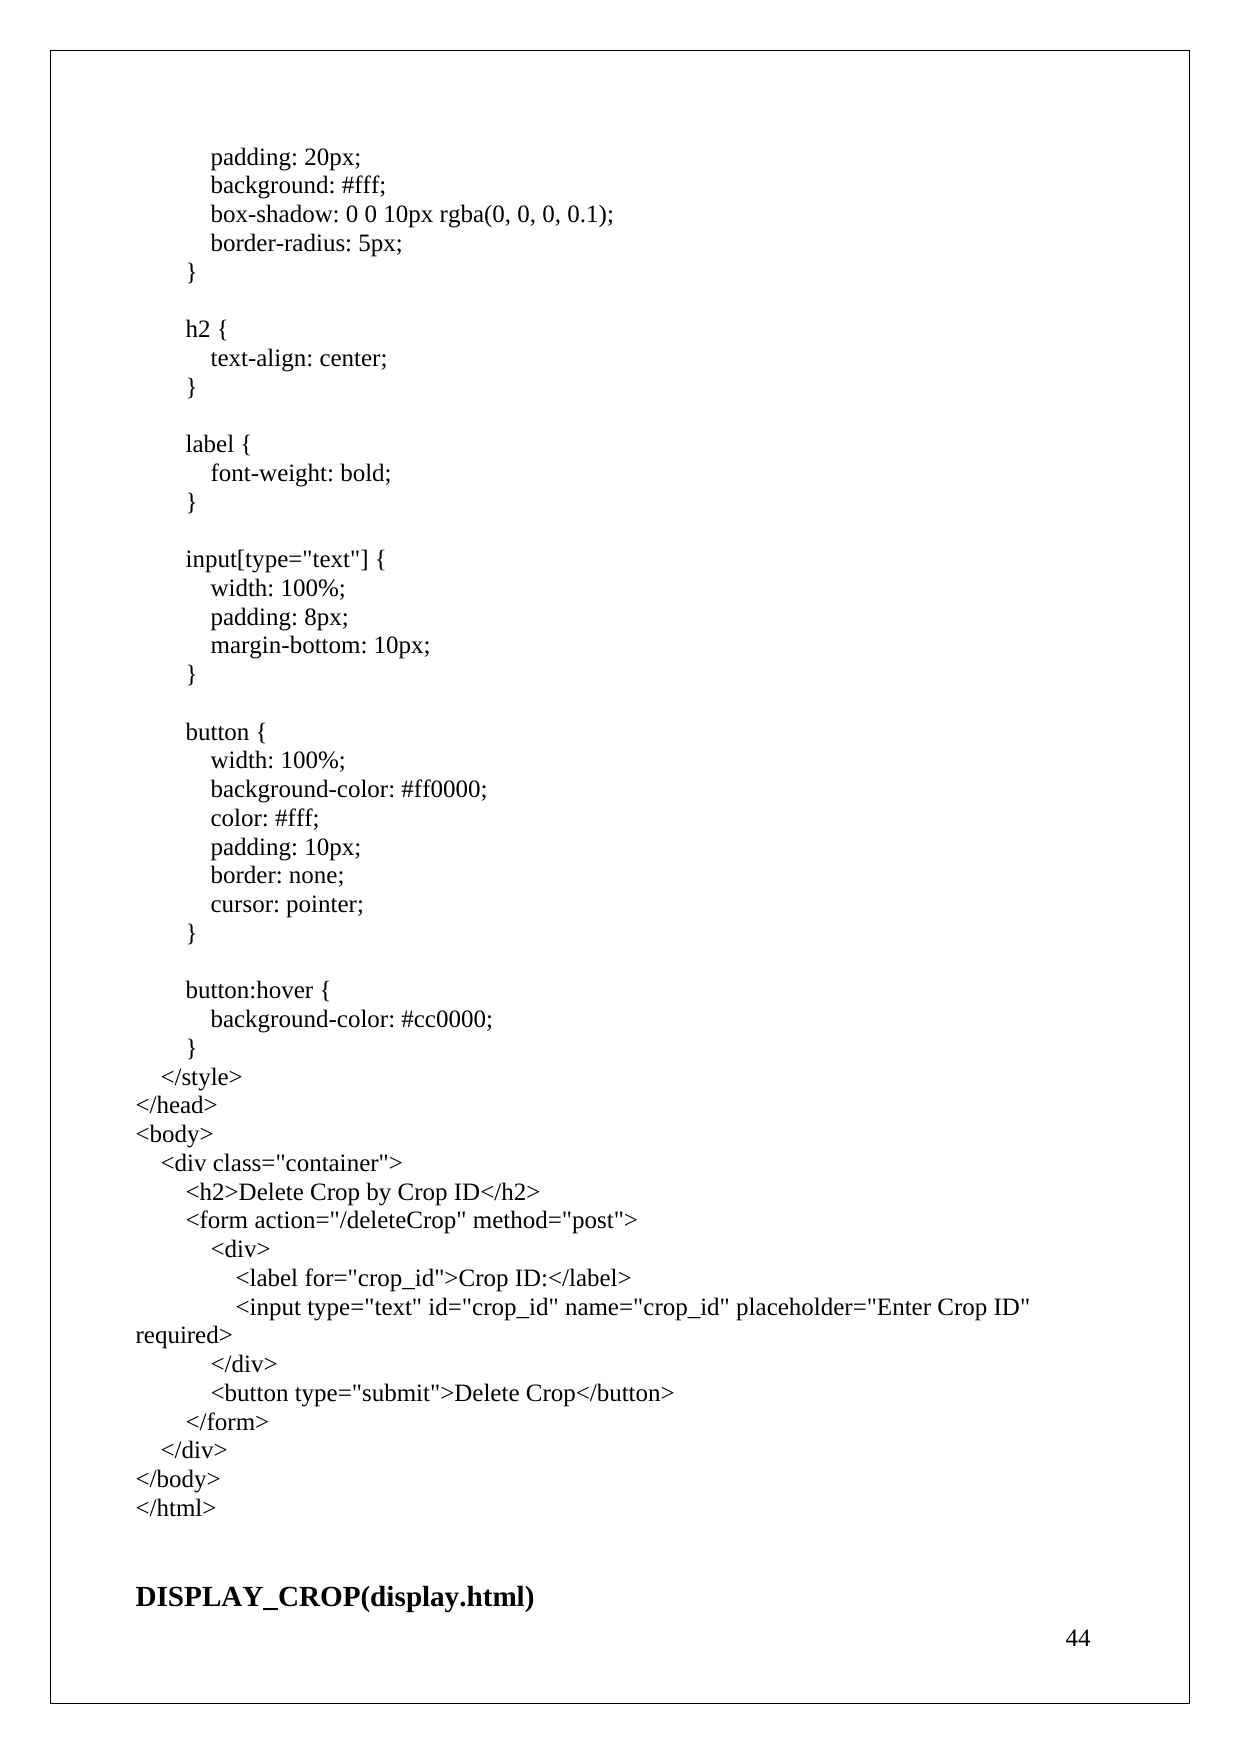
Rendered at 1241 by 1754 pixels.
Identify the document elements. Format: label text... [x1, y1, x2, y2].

text </style> [135, 1062, 1103, 1090]
text } [135, 372, 1103, 400]
text <div class="container"> [135, 1148, 1103, 1177]
text border-radius: 5px; [135, 228, 1103, 257]
text DISPLAY_CROP(display.html) [135, 1579, 1103, 1613]
text button { [135, 717, 1103, 745]
text padding: 8px; [135, 602, 1103, 630]
text </head> [135, 1090, 1103, 1119]
text background: #fff; [135, 170, 1103, 199]
text } [135, 918, 1103, 947]
text } [135, 257, 1103, 285]
text } [135, 1033, 1103, 1062]
text <button type="submit">Delete Crop</button> [135, 1378, 1103, 1407]
text text-align: center; [135, 343, 1103, 372]
text button:hover { [135, 975, 1103, 1004]
text </html> [135, 1493, 1103, 1522]
text background-color: #cc0000; [135, 1004, 1103, 1033]
text padding: 10px; [135, 832, 1103, 860]
text background-color: #ff0000; [135, 774, 1103, 803]
text width: 100%; [135, 745, 1103, 774]
text <h2>Delete Crop by Crop ID</h2> [135, 1177, 1103, 1205]
text font-weight: bold; [135, 458, 1103, 487]
text } [135, 487, 1103, 515]
text padding: 20px; [135, 142, 1103, 170]
text <label for="crop_id">Crop ID:</label> [135, 1263, 1103, 1292]
text <input type="text" id="crop_id" name="crop_id" placeholder="Enter Crop ID" required> [135, 1292, 1103, 1349]
text margin-bottom: 10px; [135, 630, 1103, 659]
text <body> [135, 1119, 1103, 1148]
text </div> [135, 1435, 1103, 1464]
text </body> [135, 1464, 1103, 1493]
text </div> [135, 1349, 1103, 1378]
text label { [135, 429, 1103, 458]
text } [135, 659, 1103, 688]
text box-shadow: 0 0 10px rgba(0, 0, 0, 0.1); [135, 199, 1103, 228]
text cursor: pointer; [135, 889, 1103, 918]
text color: #fff; [135, 803, 1103, 832]
text </form> [135, 1407, 1103, 1435]
text <div> [135, 1234, 1103, 1263]
text border: none; [135, 860, 1103, 889]
text h2 { [135, 314, 1103, 343]
text input[type="text"] { [135, 544, 1103, 573]
text width: 100%; [135, 573, 1103, 602]
text <form action="/deleteCrop" method="post"> [135, 1205, 1103, 1234]
